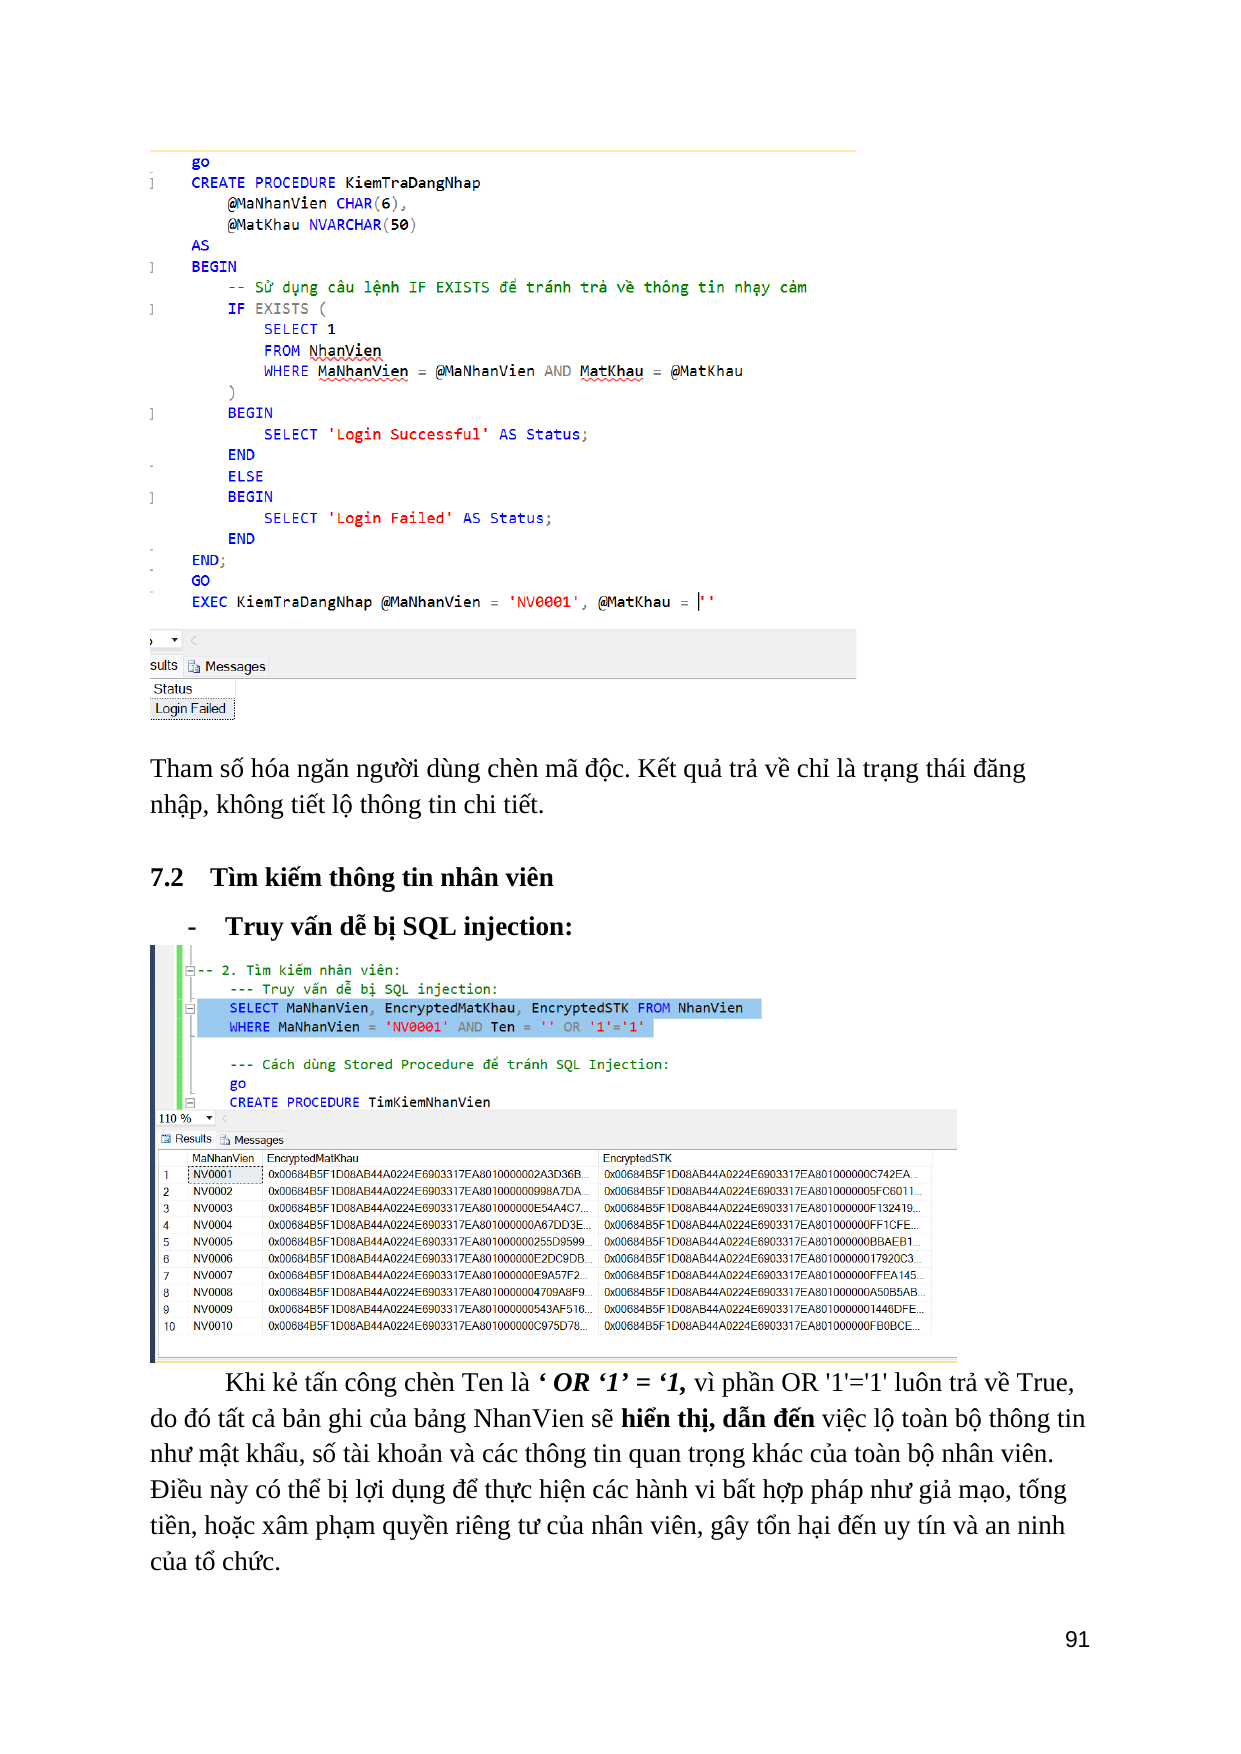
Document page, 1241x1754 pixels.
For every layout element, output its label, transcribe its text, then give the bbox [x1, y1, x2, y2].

subtitle Tìm kiếm thông tin nhân viên [150, 862, 1090, 893]
picture [150, 945, 957, 1363]
text Tham số hóa ngăn người dùng chèn mã độc. Kết quả trả về chỉ là trạng thái đăng nhập, không tiết lộ thông tin chi tiết. [150, 753, 1090, 819]
list Truy vấn dễ bị SQL injection: [187, 910, 1090, 941]
picture [150, 150, 857, 749]
text Khi kẻ tấn công chèn Ten là ‘ OR ‘1’ = ‘1, vì phần OR '1'='1' luôn trả về True, do đó tất cả bản ghi của bảng NhanVien sẽ hiển thị, dẫn đến việc lộ toàn bộ thông tin như mật khẩu, số tài khoản và các thông tin quan trọng khác của toàn bộ nhân viên. Điều này có thể bị lợi dụng để thực hiện các hành vi bất hợp pháp như giả mạo, tống tiền, hoặc xâm phạm quyền riêng tư của nhân viên, gây tổn hại đến uy tín và an ninh của tổ chức. [150, 1366, 1090, 1576]
